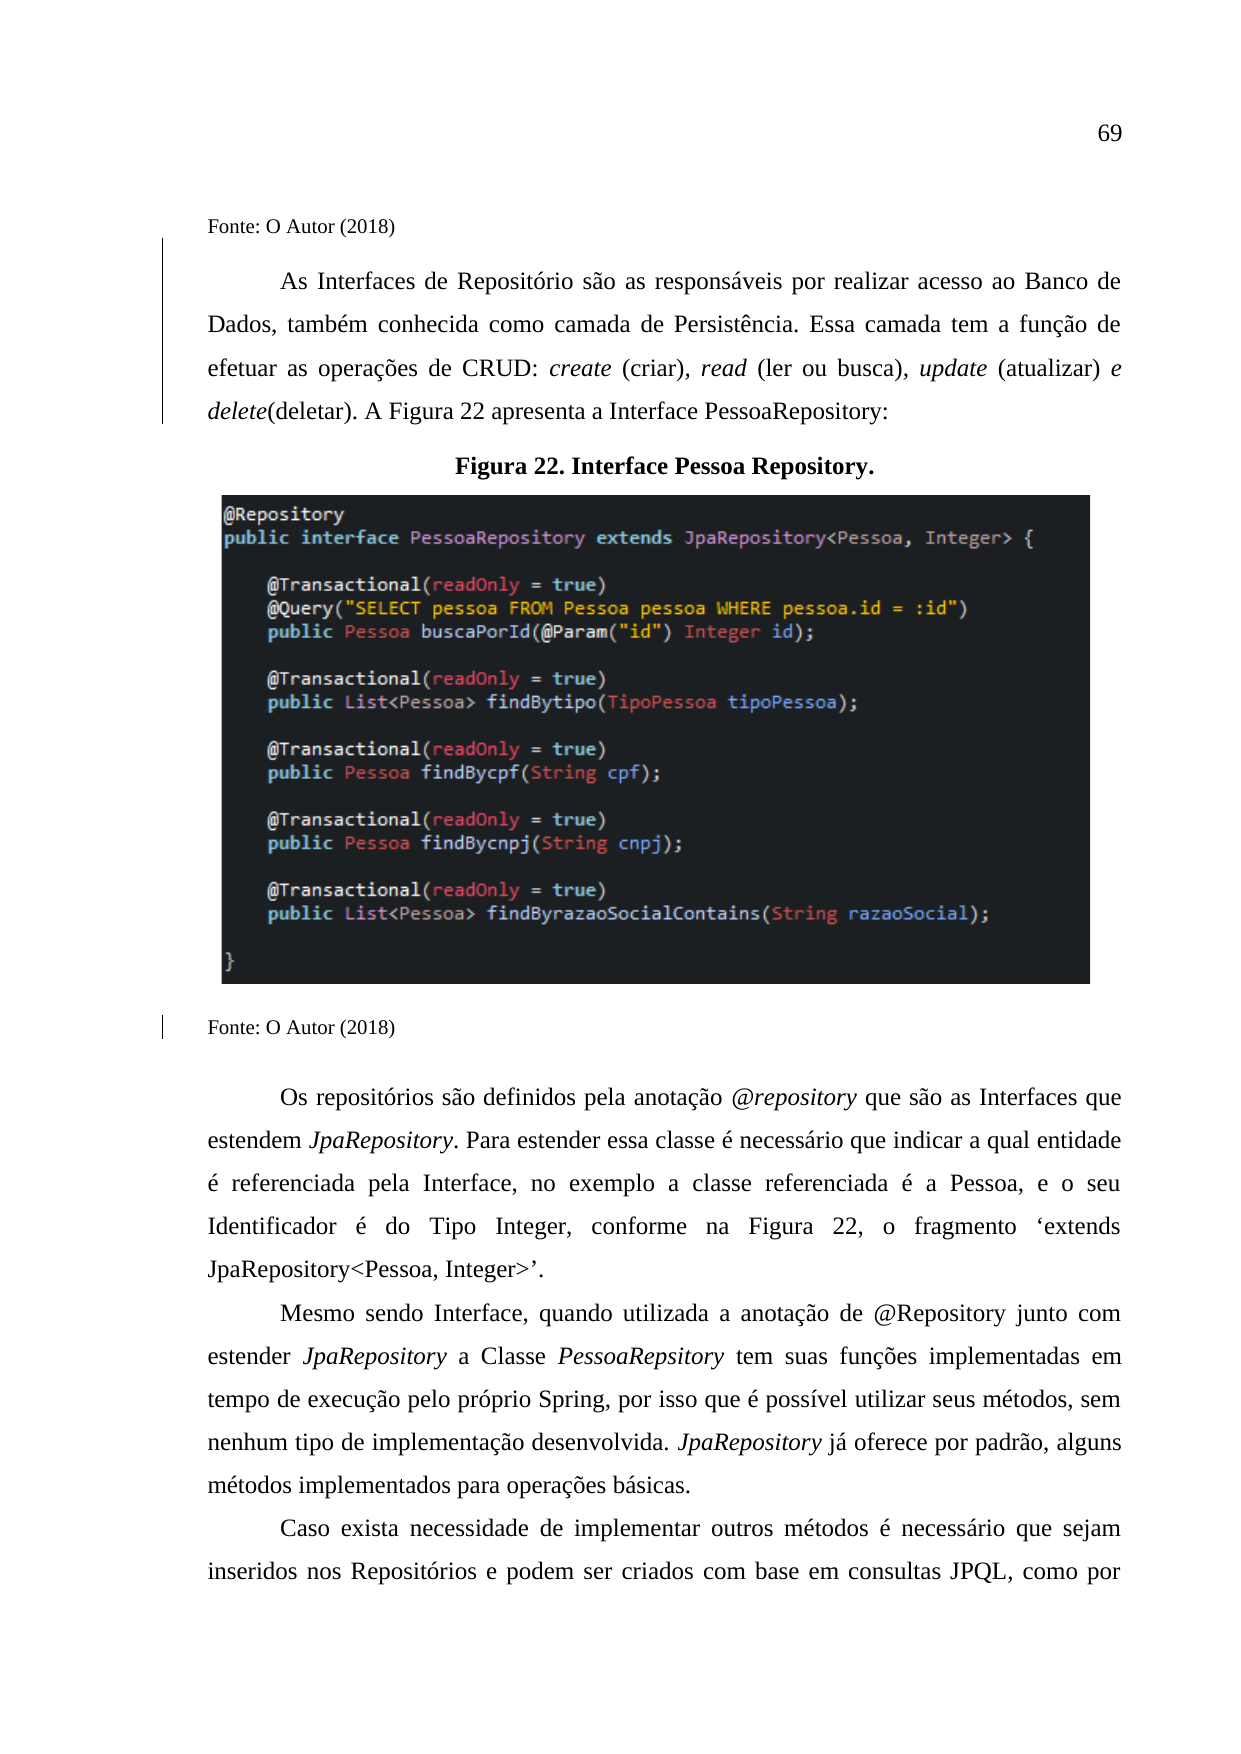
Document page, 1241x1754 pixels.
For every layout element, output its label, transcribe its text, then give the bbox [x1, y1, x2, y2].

picture [221, 495, 1091, 984]
text As Interfaces de Repositório são as responsáveis por realizar acesso ao Banco de Dados, também conhecida como camada de Persistência. Essa camada tem a função de efetuar as operações de CRUD: create (criar), read (ler ou busca), update (atualizar) e delete(deletar). A Figura 22 apresenta a Interface PessoaRepository: [207, 266, 1122, 424]
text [207, 1513, 1122, 1585]
text Fonte: O Autor (2018) [207, 1015, 1122, 1039]
text Figura 22. Interface Pessoa Repository. [207, 451, 1122, 480]
text Fonte: O Autor (2018) [207, 213, 1122, 238]
text Os repositórios são definidos pela anotação @repository que são as Interfaces que estendem JpaRepository. Para estender essa classe é necessário que indicar a qual entidade é referenciada pela Interface, no exemplo a classe referenciada é a Pessoa, e o seu Identificador é do Tipo Integer, conforme na Figura 22, o fragmento ‘extends JpaRepository<Pessoa, Integer>’. [207, 1082, 1122, 1283]
text Mesmo sendo Interface, quando utilizada a anotação de @Repository junto com estender JpaRepository a Classe PessoaRepsitory tem suas funções implementadas em tempo de execução pelo próprio Spring, por isso que é possível utilizar seus métodos, sem nenhum tipo de implementação desenvolvida. JpaRepository já oferece por padrão, alguns métodos implementados para operações básicas. [207, 1298, 1122, 1499]
